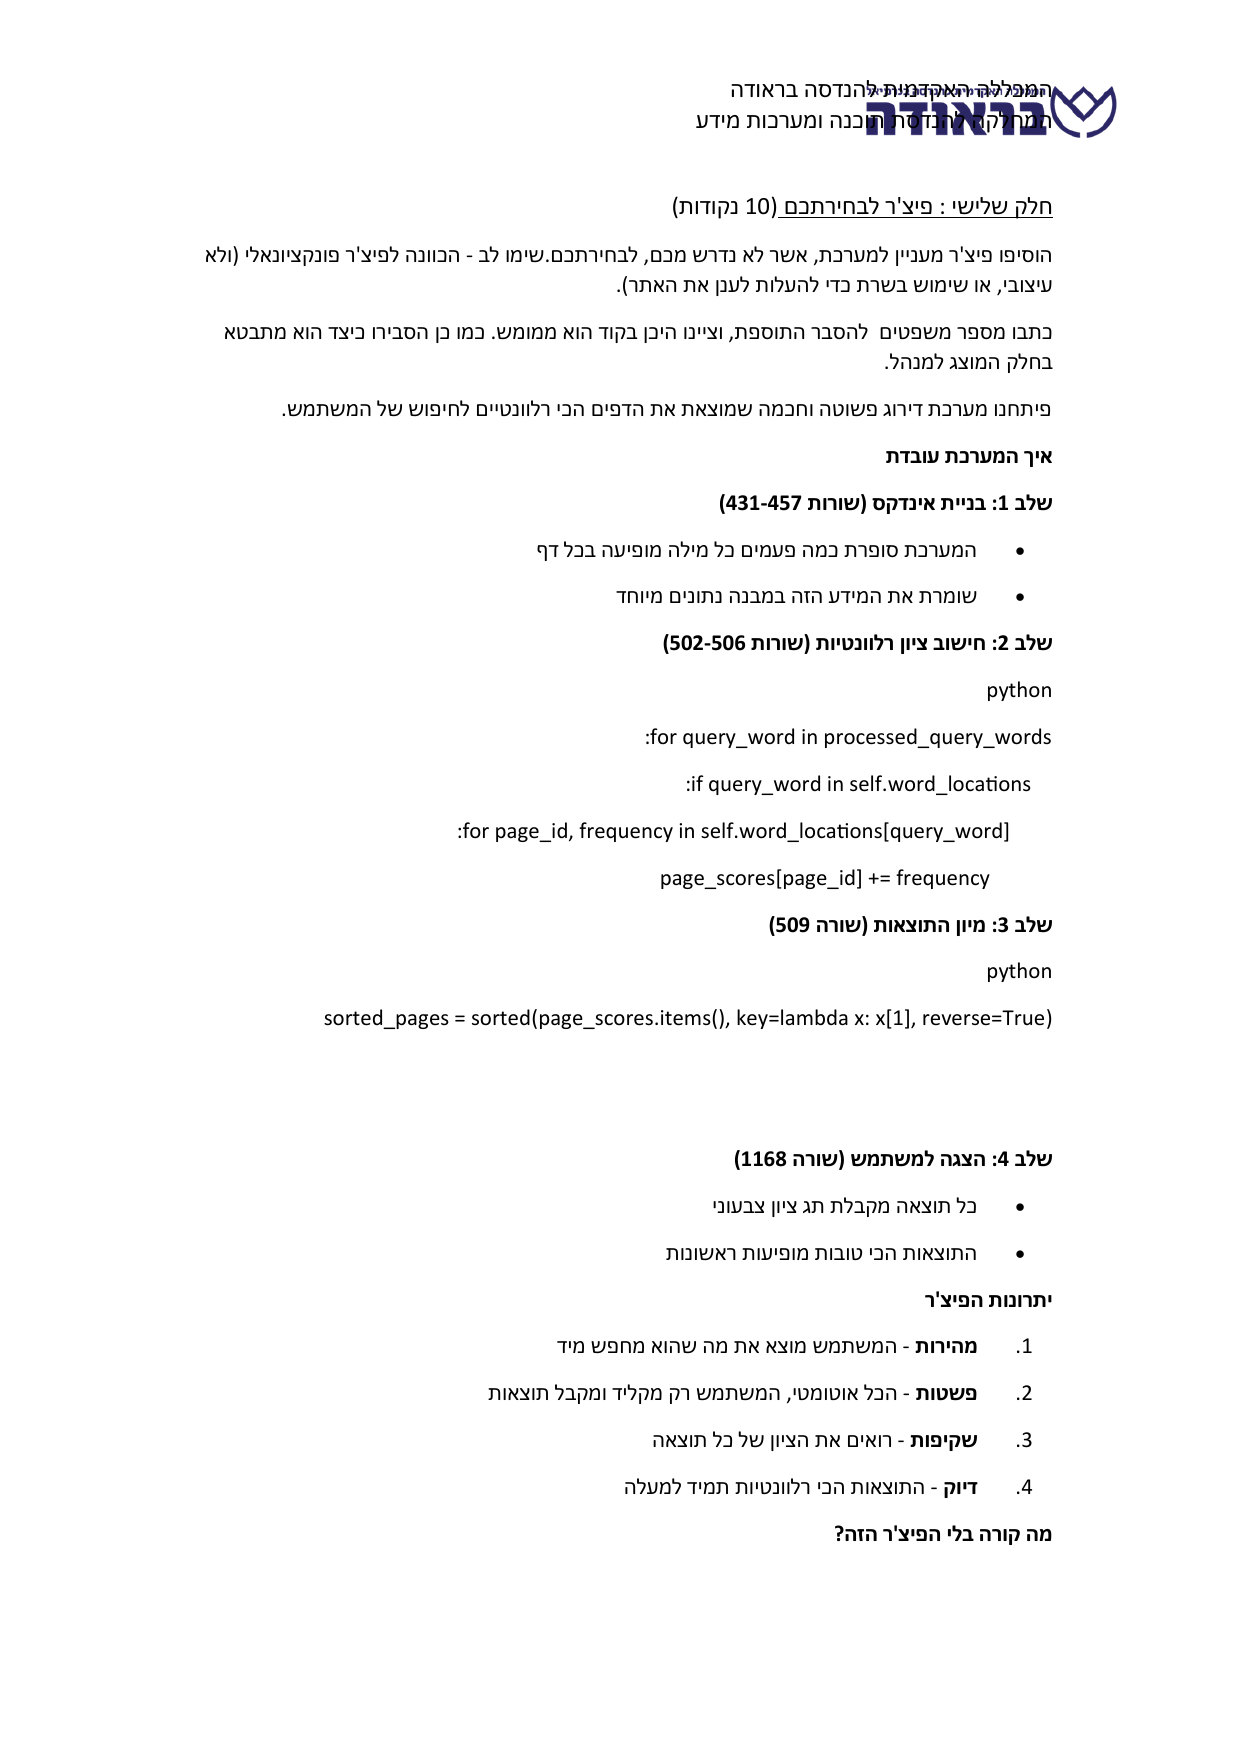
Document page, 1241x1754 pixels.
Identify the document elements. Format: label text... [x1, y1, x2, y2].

text שלב 1: בניית אינדקס (שורות 431-457) [187, 488, 1053, 516]
text page_scores[page_id] += frequency [187, 863, 1053, 891]
text python [187, 676, 1053, 704]
text פיתחנו מערכת דירוג פשוטה וחכמה שמוצאת את הדפים הכי רלוונטיים לחיפוש של המשתמש. [187, 394, 1053, 423]
text for query_word in processed_query_words: [187, 723, 1053, 751]
list המערכת סופרת כמה פעמים כל מילה מופיעה בכל דף [187, 535, 1015, 563]
text כתבו מספר משפטים להסבר התוספת, וציינו היכן בקוד הוא ממומש. כמו כן הסבירו כיצד הוא מתבטא בחלק המוצג למנהל. [187, 317, 1053, 376]
list התוצאות הכי טובות מופיעות ראשונות [187, 1238, 1015, 1266]
text שלב 3: מיון התוצאות (שורה 509) [187, 910, 1053, 938]
text שלב 4: הצגה למשתמש (שורה 1168) [187, 1144, 1053, 1173]
text חלק שלישי : פיצ'ר לבחירתכם (10 נקודות) [187, 191, 1053, 221]
list כל תוצאה מקבלת תג ציון צבעוני [187, 1191, 1015, 1219]
list שומרת את המידע הזה במבנה נתונים מיוחד [187, 582, 1015, 610]
list שקיפות - רואים את הציון של כל תוצאה [187, 1426, 1015, 1454]
text מה קורה בלי הפיצ'ר הזה? [187, 1519, 1053, 1548]
text יתרונות הפיצ'ר [187, 1285, 1053, 1313]
list פשטות - הכל אוטומטי, המשתמש רק מקליד ומקבל תוצאות [187, 1379, 1015, 1407]
text for page_id, frequency in self.word_locations[query_word]: [187, 816, 1053, 844]
text sorted_pages = sorted(page_scores.items(), key=lambda x: x[1], reverse=True) [187, 1004, 1053, 1032]
text איך המערכת עובדת [187, 441, 1053, 469]
text if query_word in self.word_locations: [187, 769, 1053, 798]
list דיוק - התוצאות הכי רלוונטיות תמיד למעלה [187, 1473, 1015, 1501]
list מהירות - המשתמש מוצא את מה שהוא מחפש מיד [187, 1332, 1015, 1360]
text הוסיפו פיצ'ר מעניין למערכת, אשר לא נדרש מכם, לבחירתכם.שימו לב - הכוונה לפיצ'ר פונקציונאלי (ולא עיצובי, או שימוש בשרת כדי להעלות לענן את האתר). [187, 240, 1053, 299]
text python [187, 957, 1053, 985]
picture [858, 79, 1123, 143]
text שלב 2: חישוב ציון רלוונטיות (שורות 502-506) [187, 629, 1053, 657]
